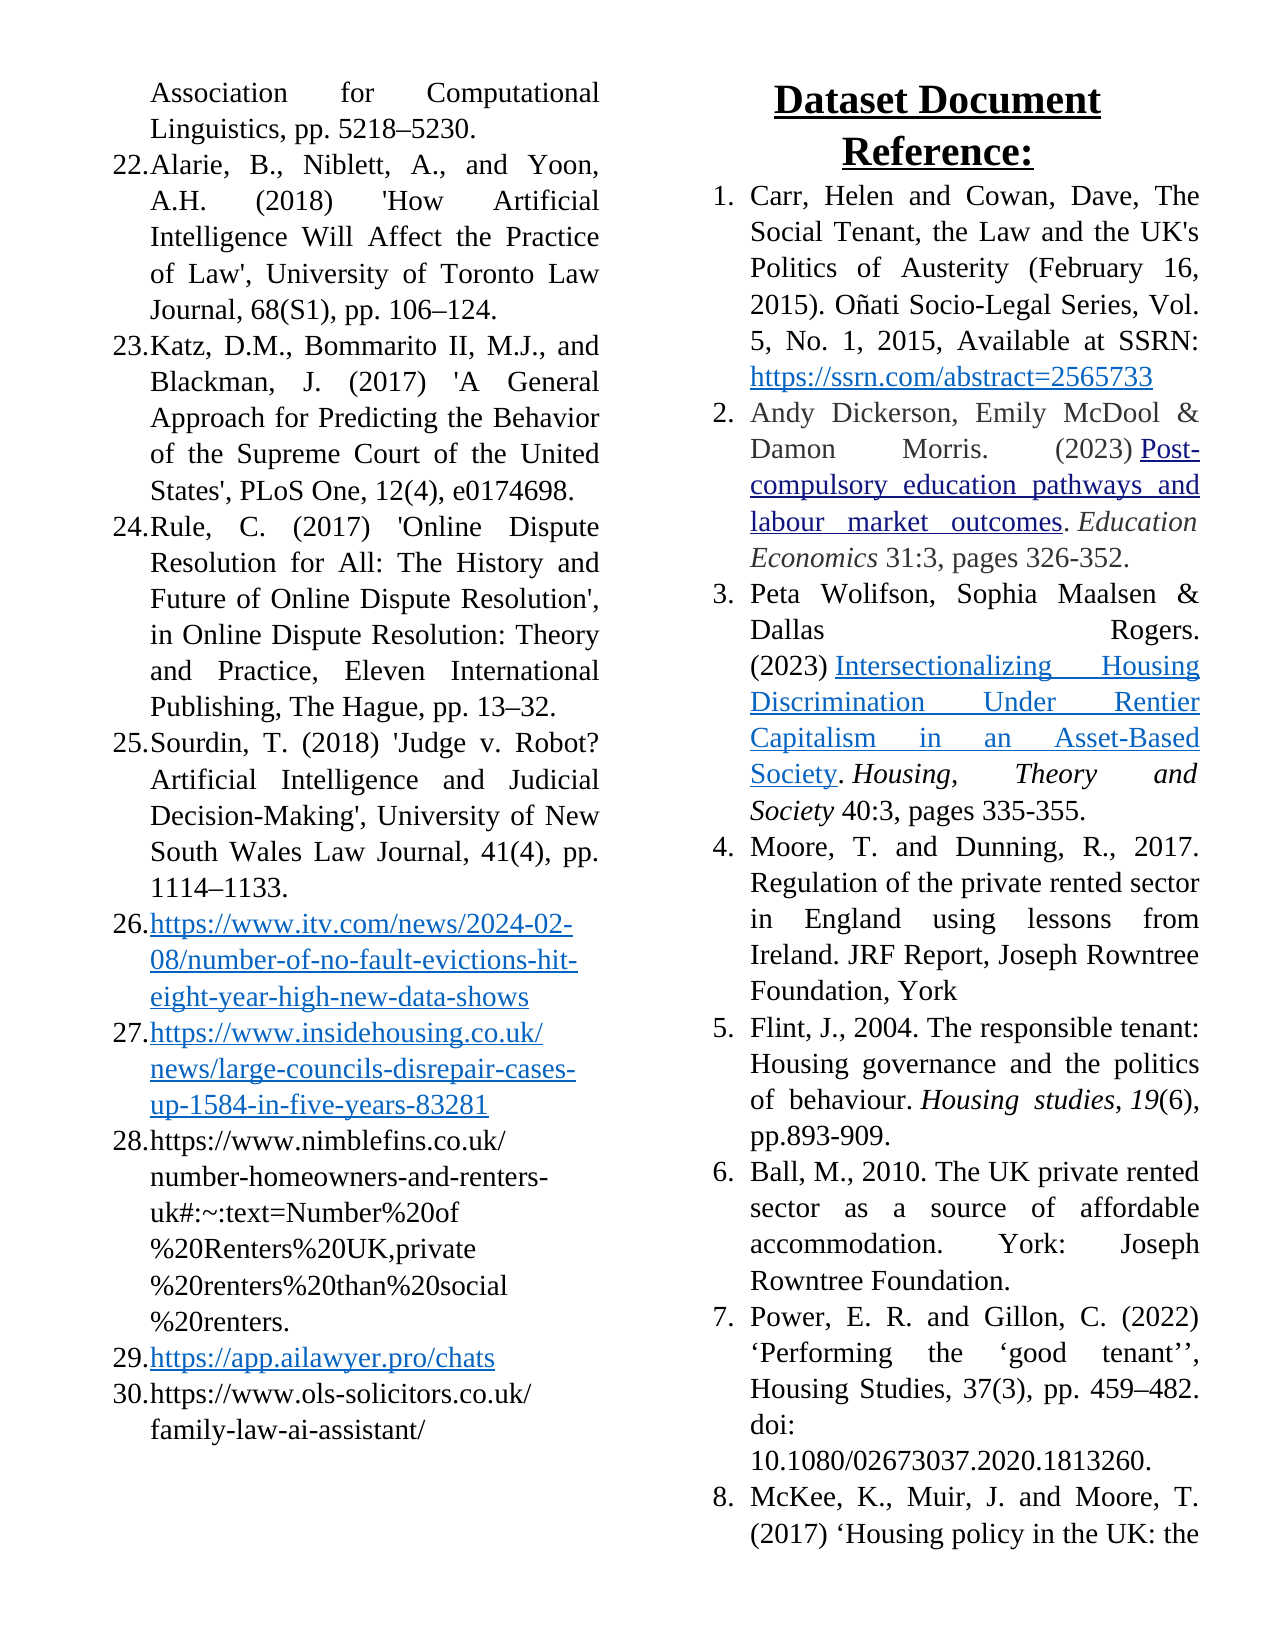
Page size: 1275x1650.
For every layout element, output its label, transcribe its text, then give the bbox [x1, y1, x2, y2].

list Flint, J., 2004. The responsible tenant: Housing governance and the politics of behaviour. Housing studies, 19(6), pp.893-909. [712, 1010, 1200, 1152]
list Moore, T. and Dunning, R., 2017. Regulation of the private rented sector in England using lessons from Ireland. JRF Report, Joseph Rowntree Foundation, York [712, 829, 1200, 1007]
list https://app.ailawyer.pro/chats [112, 1340, 600, 1374]
list https://www.insidehousing.co.uk/news/large-councils-disrepair-cases-up-1584-in-five-years-83281 [112, 1015, 600, 1121]
list Rule, C. (2017) 'Online Dispute Resolution for All: The History and Future of Online Dispute Resolution', in Online Dispute Resolution: Theory and Practice, Eleven International Publishing, The Hague, pp. 13–32. [112, 509, 600, 723]
list Katz, D.M., Bommarito II, M.J., and Blackman, J. (2017) 'A General Approach for Predicting the Behavior of the Supreme Court of the United States', PLoS One, 12(4), e0174698. [112, 328, 600, 506]
list Sourdin, T. (2018) 'Judge v. Robot? Artificial Intelligence and Judicial Decision-Making', University of New South Wales Law Journal, 41(4), pp. 1114–1133. [112, 726, 600, 904]
list https://www.itv.com/news/2024-02-08/number-of-no-fault-evictions-hit-eight-year-high-new-data-shows [112, 906, 600, 1012]
list Peta Wolifson, Sophia Maalsen & Dallas Rogers. (2023) Intersectionalizing Housing Discrimination Under Rentier Capitalism in an Asset-Based Society. Housing, Theory and Society 40:3, pages 335-355. [712, 576, 1200, 826]
list Alarie, B., Niblett, A., and Yoon, A.H. (2018) 'How Artificial Intelligence Will Affect the Practice of Law', University of Toronto Law Journal, 68(S1), pp. 106–124. [112, 147, 600, 325]
list https://www.nimblefins.co.uk/number-homeowners-and-renters-uk#:~:text=Number%20of%20Renters%20UK,private%20renters%20than%20social%20renters. [112, 1123, 600, 1337]
list Andy Dickerson, Emily McDool & Damon Morris. (2023) Post-compulsory education pathways and labour market outcomes. Education Economics 31:3, pages 326-352. [712, 395, 1200, 573]
list https://www.ols-solicitors.co.uk/family-law-ai-assistant/ [112, 1376, 600, 1446]
list Carr, Helen and Cowan, Dave, The Social Tenant, the Law and the UK's Politics of Austerity (February 16, 2015). Oñati Socio-Legal Series, Vol. 5, No. 1, 2015, Available at SSRN: https://ssrn.com/abstract=2565733 [712, 178, 1200, 393]
subtitle Dataset Document Reference: [675, 75, 1200, 174]
list Ball, M., 2010. The UK private rented sector as a source of affordable accommodation. York: Joseph Rowntree Foundation. [712, 1154, 1200, 1296]
list Power, E. R. and Gillon, C. (2022) ‘Performing the ‘good tenant’’, Housing Studies, 37(3), pp. 459–482. doi: 10.1080/02673037.2020.1813260. [712, 1299, 1200, 1477]
